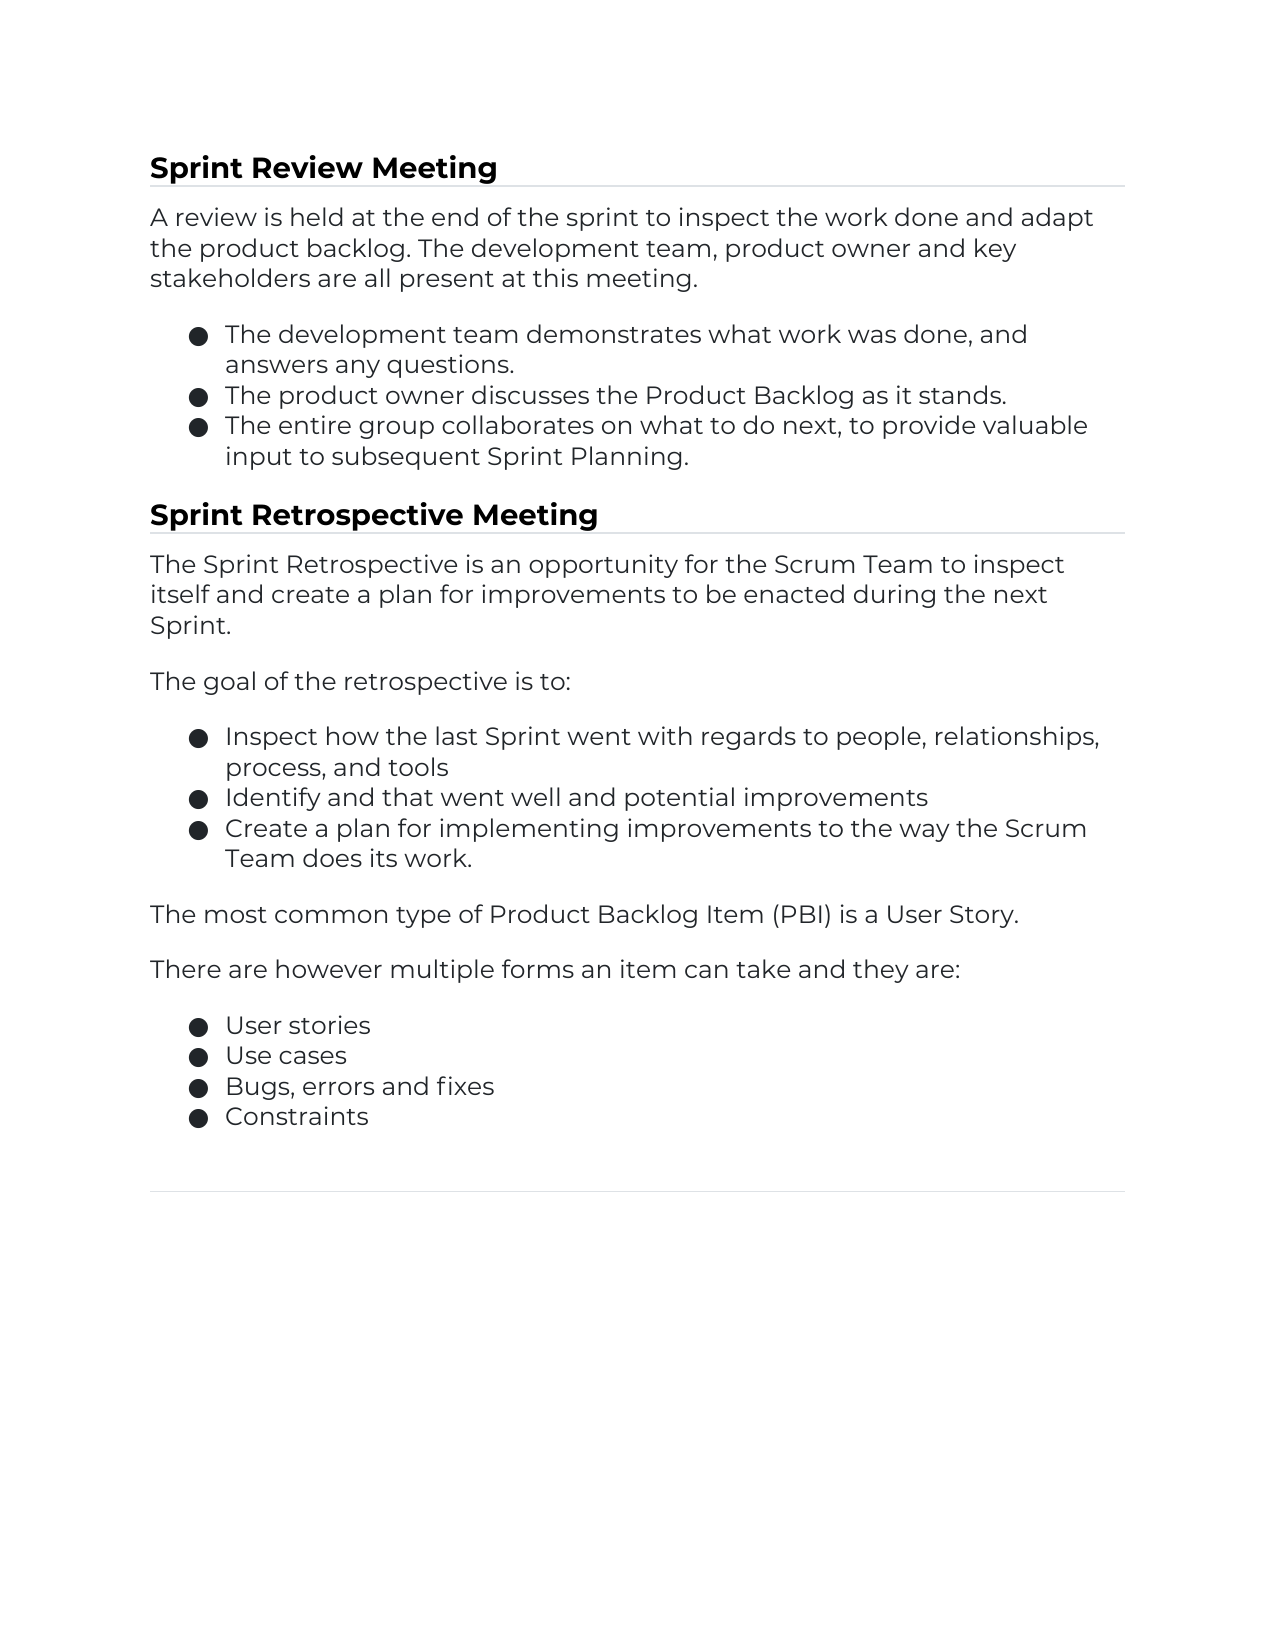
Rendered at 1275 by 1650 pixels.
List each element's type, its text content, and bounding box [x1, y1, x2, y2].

list Create a plan for implementing improvements to the way the Scrum Team does its work. [187, 813, 1125, 874]
list Constraints​ [187, 1101, 1125, 1132]
text A review is held at the end of the sprint to inspect the work done and adapt the product backlog. The development team, product owner and key stakeholders are all present at this meeting. [150, 202, 1125, 294]
list Use cases​ [187, 1040, 1125, 1071]
list User stories​ [187, 1010, 1125, 1040]
subtitle Sprint Retrospective Meeting [150, 497, 1125, 532]
subtitle Sprint Review Meeting [150, 150, 1125, 185]
text The goal of the retrospective is to: [150, 666, 1125, 696]
list Identify and that went well and potential improvements [187, 782, 1125, 813]
list The product owner discusses the Product Backlog as it stands. [187, 380, 1125, 411]
text The most common type of Product Backlog Item (PBI) is a User Story. [150, 899, 1125, 929]
text The Sprint Retrospective is an opportunity for the Scrum Team to inspect itself and create a plan for improvements to be enacted during the next Sprint. [150, 549, 1125, 641]
list Bugs, errors and fixes​ [187, 1071, 1125, 1101]
list The development team demonstrates what work was done, and answers any questions. [187, 319, 1125, 380]
text There are however multiple forms an item can take and they are: [150, 954, 1125, 985]
list The entire group collaborates on what to do next, to provide valuable input to subsequent Sprint Planning. [187, 411, 1125, 472]
list Inspect how the last Sprint went with regards to people, relationships, process, and tools [187, 721, 1125, 782]
